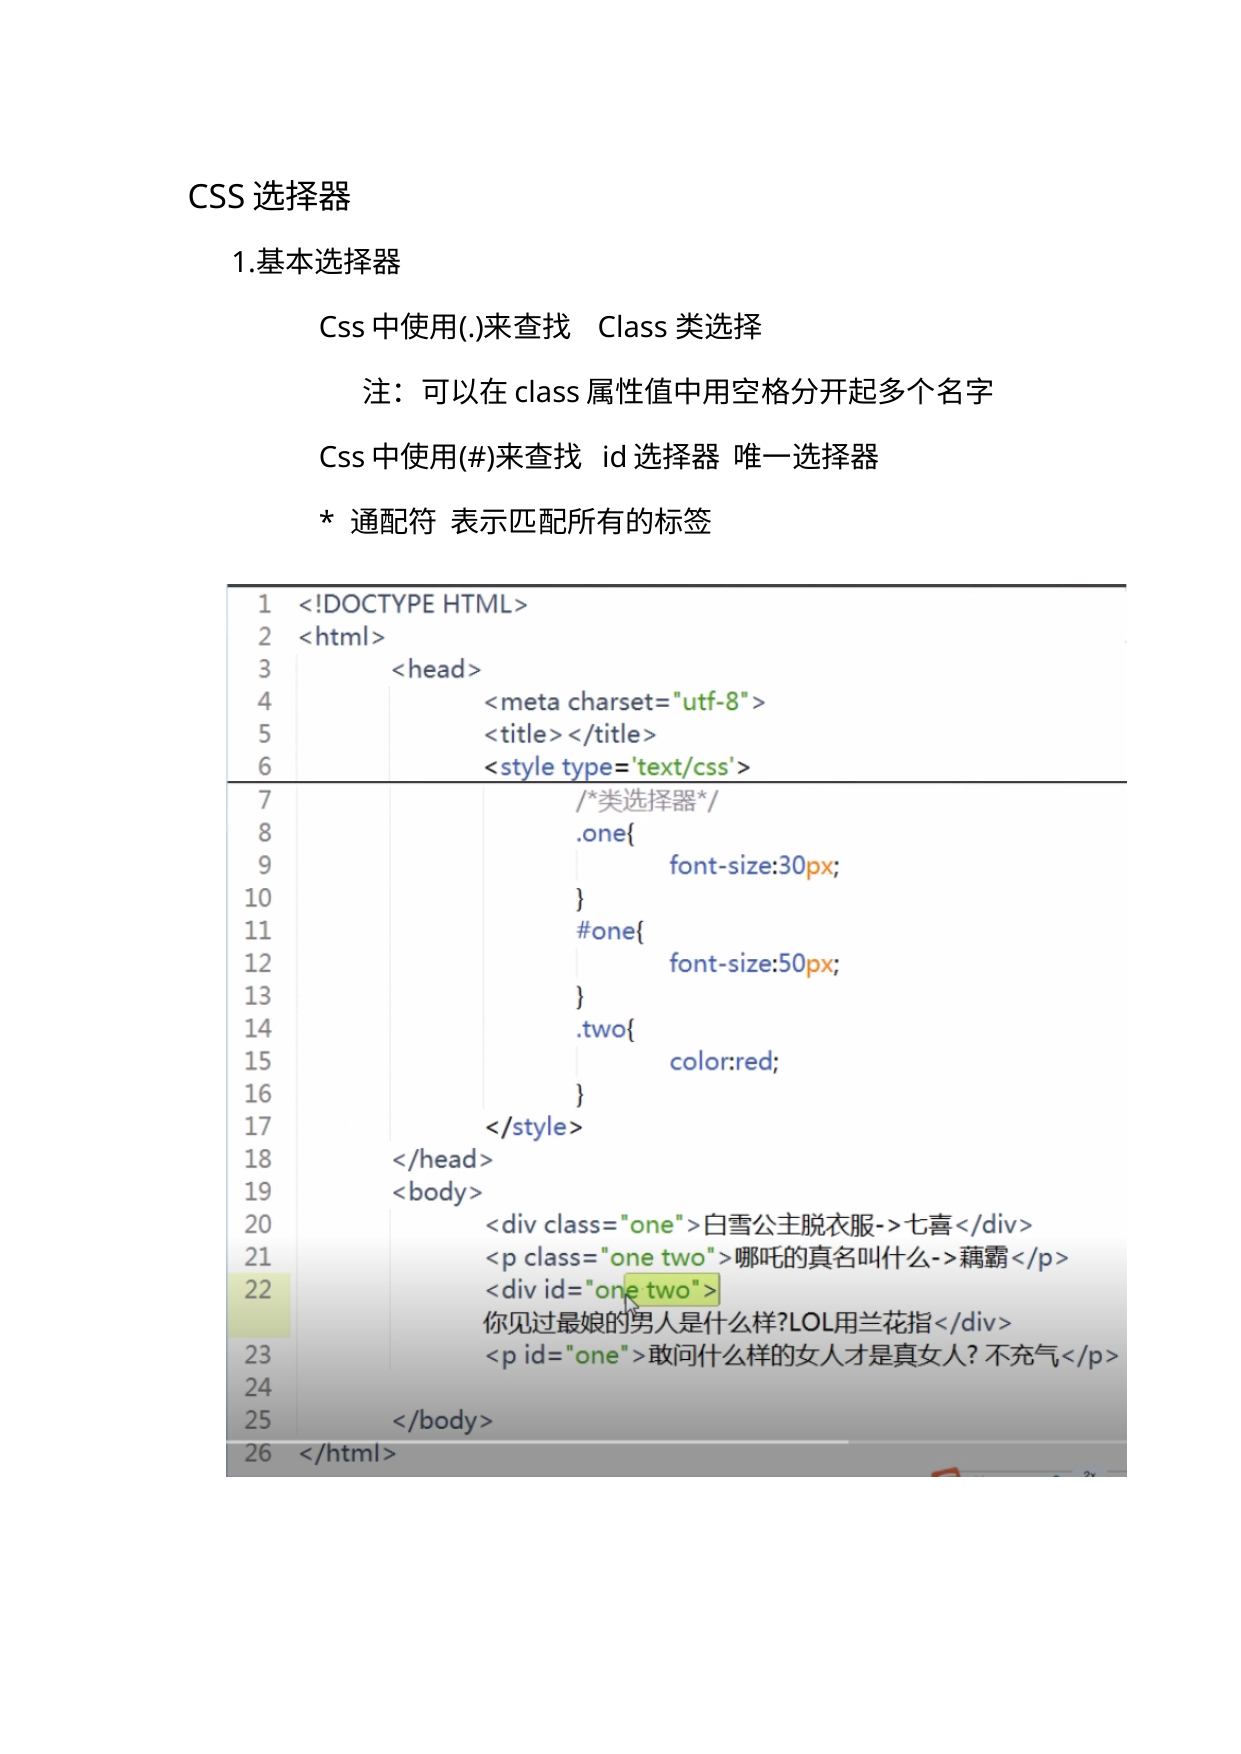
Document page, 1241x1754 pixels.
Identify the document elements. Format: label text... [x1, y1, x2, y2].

picture [226, 584, 1127, 1477]
text * 通配符 表示匹配所有的标签 [275, 487, 1053, 552]
text Css中使用(#)来查找 id选择器 唯一选择器 [275, 422, 1053, 487]
text 1.基本选择器 [187, 227, 1053, 292]
text 注：可以在class属性值中用空格分开起多个名字 [319, 357, 1053, 422]
text Css中使用(.)来查找 Class 类选择 [275, 292, 1053, 357]
text CSS选择器 [187, 162, 1053, 227]
